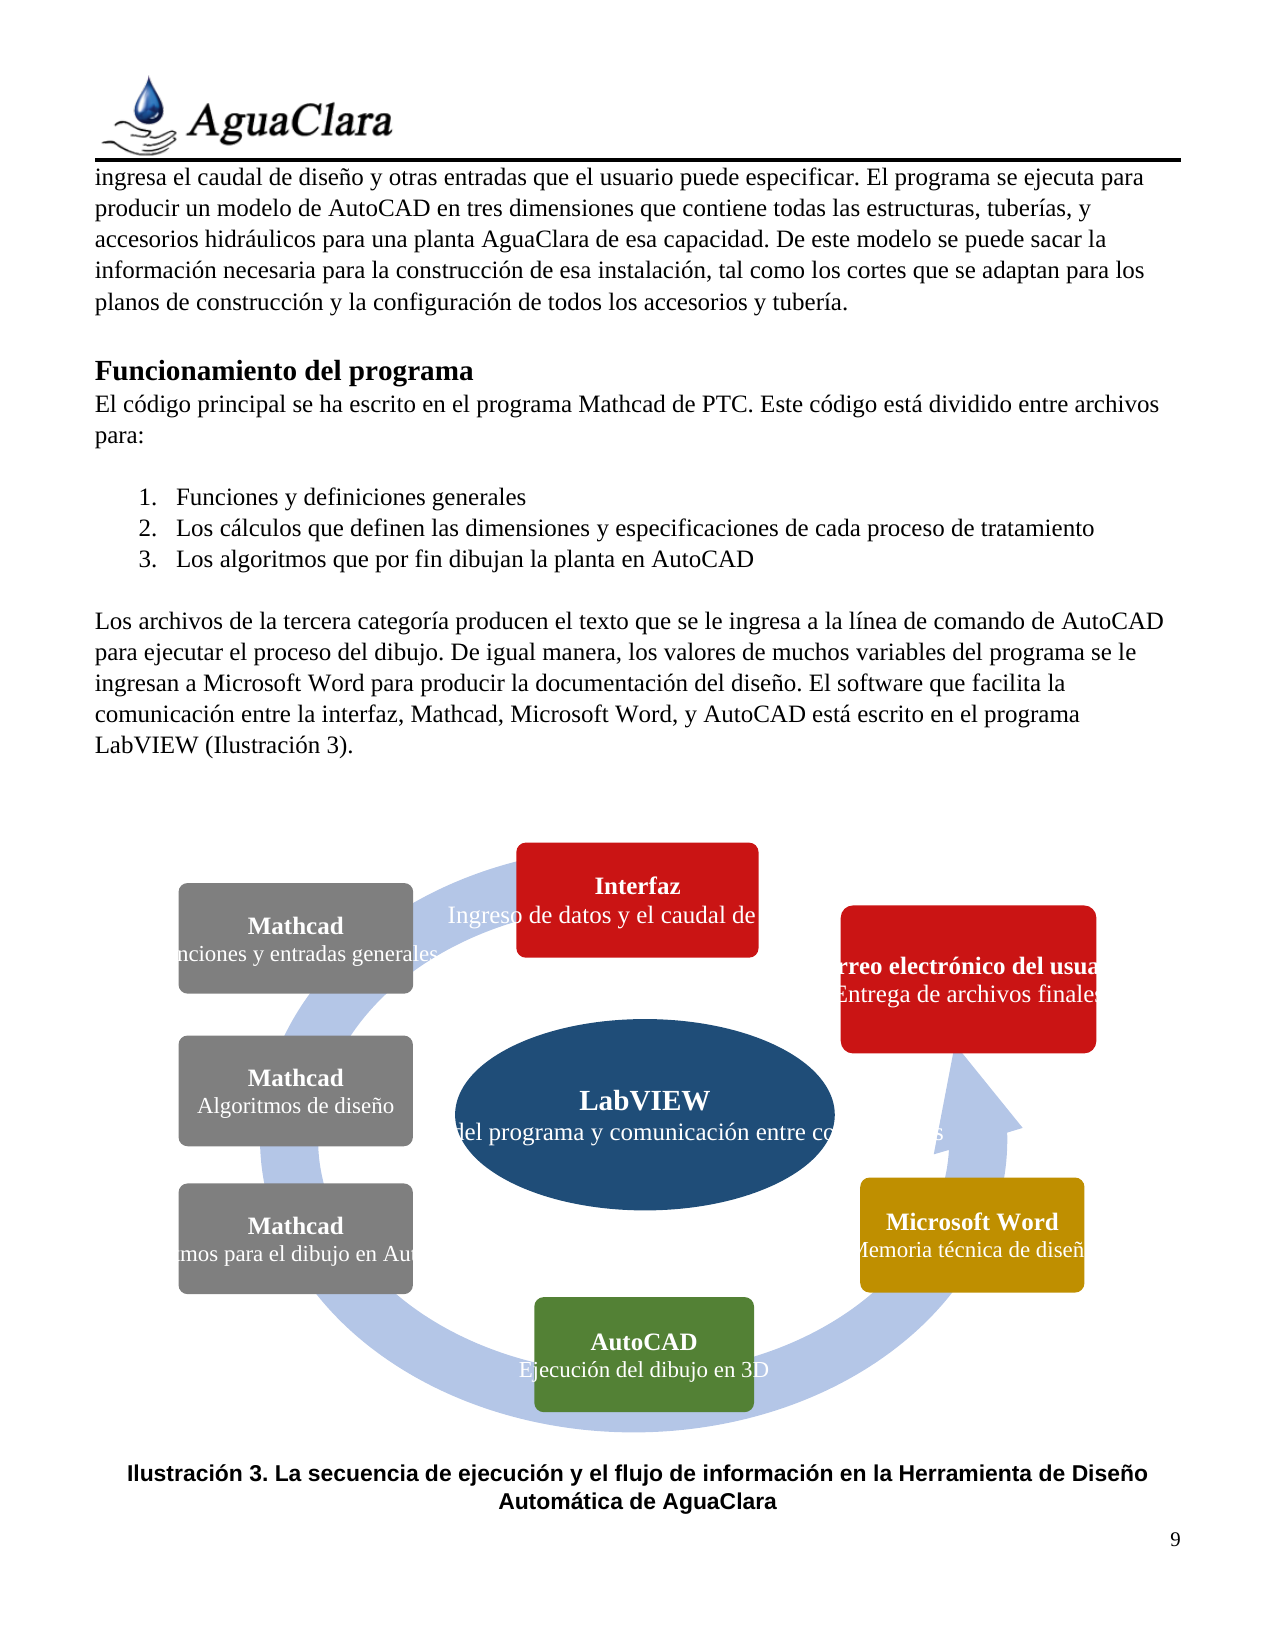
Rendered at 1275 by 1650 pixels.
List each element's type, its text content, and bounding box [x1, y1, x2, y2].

text El código principal se ha escrito en el programa Mathcad de PTC. Este código está dividido entre archivos para: [94, 389, 1181, 449]
list Los cálculos que definen las dimensiones y especificaciones de cada proceso de tratamiento [138, 513, 1181, 542]
picture [94, 75, 412, 158]
subtitle Funcionamiento del programa [94, 353, 1181, 386]
list Funciones y definiciones generales [138, 482, 1181, 511]
text Los archivos de la tercera categoría producen el texto que se le ingresa a la línea de comando de AutoCAD para ejecutar el proceso del dibujo. De igual manera, los valores de muchos variables del programa se le ingresan a Microsoft Word para producir la documentación del diseño. El software que facilita la comunicación entre la interfaz, Mathcad, Microsoft Word, y AutoCAD está escrito en el programa LabVIEW (Ilustración 3). [94, 606, 1181, 759]
text Ilustración 3. La secuencia de ejecución y el flujo de información en la Herramienta de Diseño Automática de AguaClara [94, 1460, 1181, 1514]
list Los algoritmos que por fin dibujan la planta en AutoCAD [138, 544, 1181, 573]
